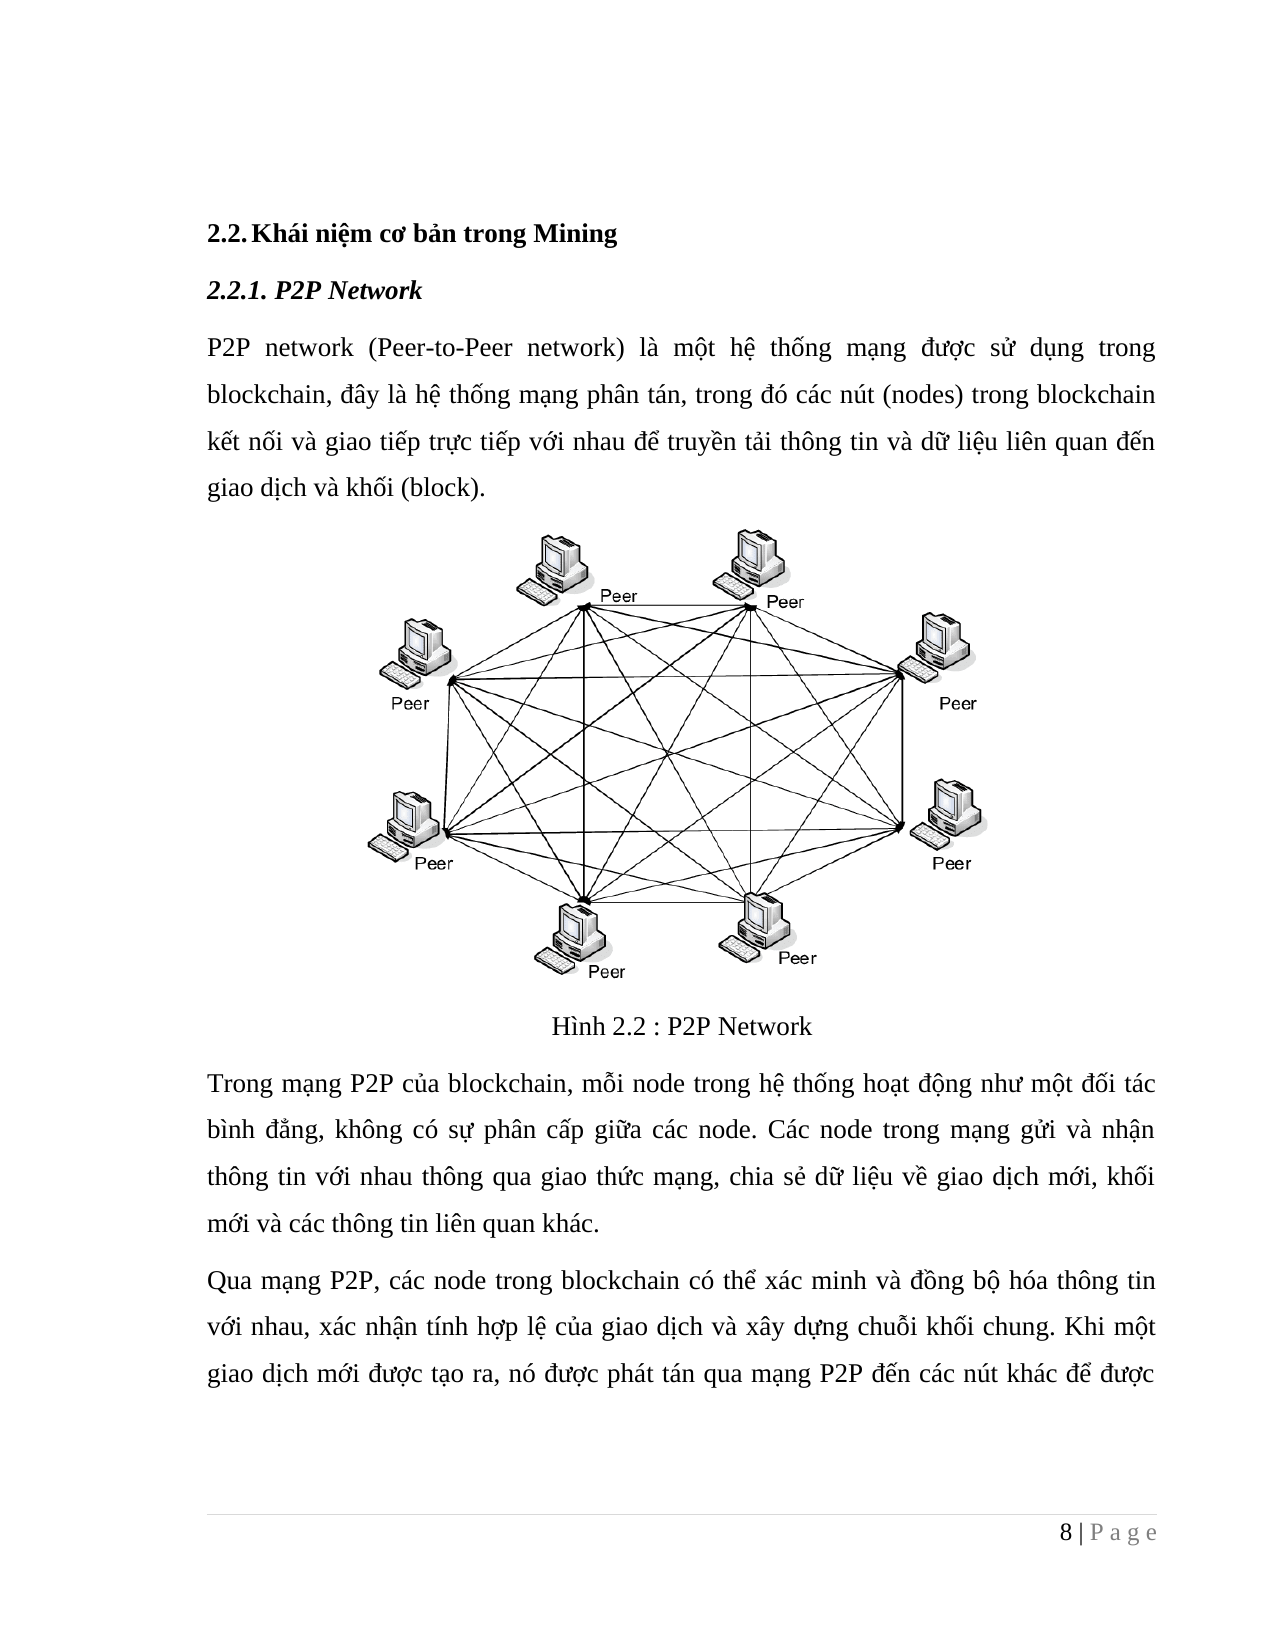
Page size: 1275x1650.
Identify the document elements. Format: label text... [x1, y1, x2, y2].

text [207, 1264, 1157, 1388]
text Hình 2.2 : P2P Network [207, 1009, 1157, 1041]
text P2P network (Peer-to-Peer network) là một hệ thống mạng được sử dụng trong blockchain, đây là hệ thống mạng phân tán, trong đó các nút (nodes) trong blockchain kết nối và giao tiếp trực tiếp với nhau để truyền tải thông tin và dữ liệu liên quan đến giao dịch và khối (block). [207, 331, 1157, 502]
text Trong mạng P2P của blockchain, mỗi node trong hệ thống hoạt động như một đối tác bình đẳng, không có sự phân cấp giữa các node. Các node trong mạng gửi và nhận thông tin với nhau thông qua giao thức mạng, chia sẻ dữ liệu về giao dịch mới, khối mới và các thông tin liên quan khác. [207, 1067, 1157, 1238]
text 2.2.1. P2P Network [207, 274, 1157, 305]
picture [366, 528, 998, 985]
list Khái niệm cơ bản trong Mining [207, 217, 1157, 248]
